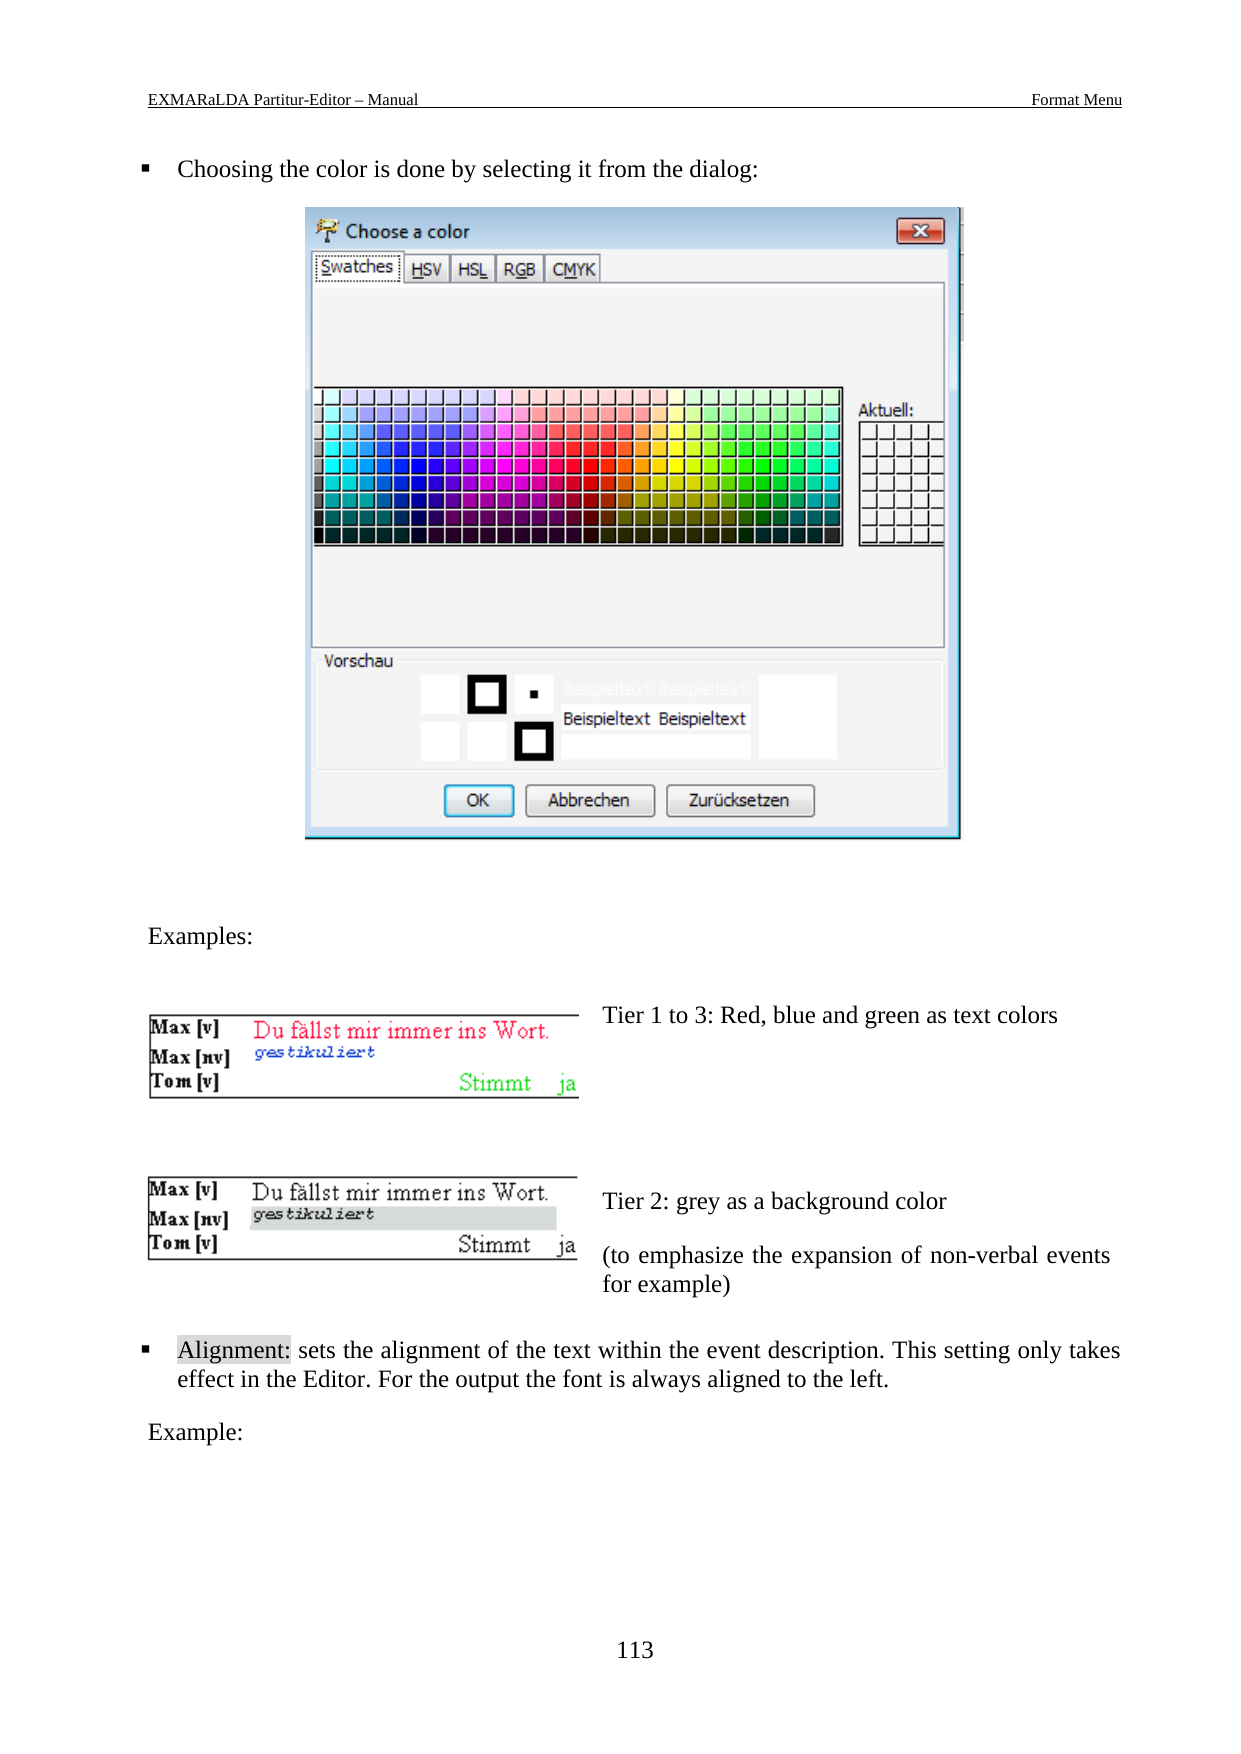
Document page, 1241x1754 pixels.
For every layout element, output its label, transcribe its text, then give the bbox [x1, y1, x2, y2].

text Alignment: sets the alignment of the text within the event description. This setting only takes effect in the Editor. For the output the font is always aligned to the left. [139, 1335, 1122, 1392]
table_header [136, 975, 591, 1161]
table_cell Tier 2: grey as a background color (to emphasize the expansion of non-verbal events for example) [591, 1161, 1122, 1322]
picture [305, 207, 964, 841]
text Choosing the color is done by selecting it from the dialog: [139, 154, 1122, 183]
text Example: [148, 1417, 1122, 1446]
picture [147, 1000, 579, 1113]
table_cell [136, 1161, 591, 1322]
table_header Tier 1 to 3: Red, blue and green as text colors [591, 975, 1122, 1161]
text Examples: [148, 921, 1122, 950]
picture [147, 1161, 578, 1273]
